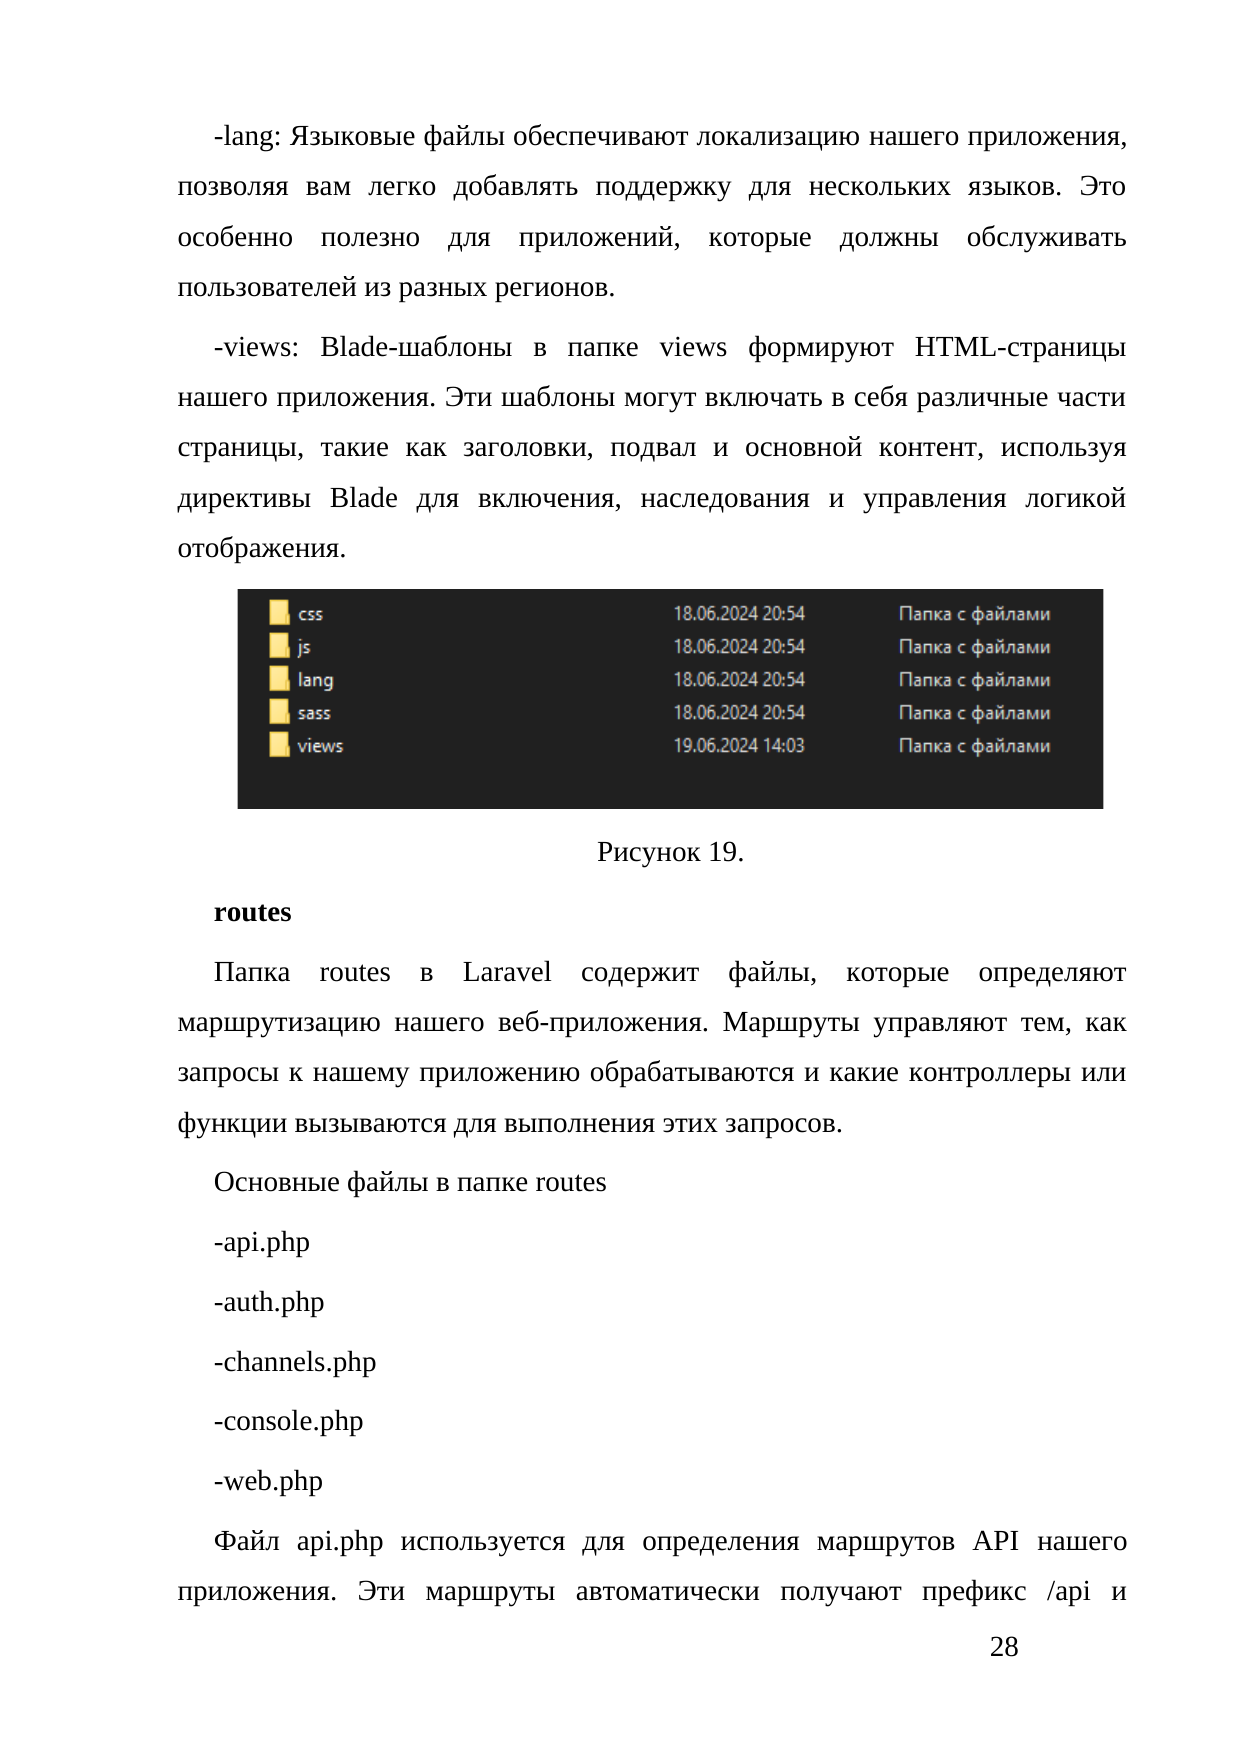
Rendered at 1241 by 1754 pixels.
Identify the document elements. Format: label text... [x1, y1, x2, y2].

picture [237, 589, 1104, 809]
text -lang: Языковые файлы обеспечивают локализацию нашего приложения, позволяя вам легко добавлять поддержку для нескольких языков. Это особенно полезно для приложений, которые должны обслуживать пользователей из разных регионов. [177, 118, 1127, 303]
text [177, 1523, 1127, 1607]
text -console.php [177, 1403, 1127, 1437]
text Основные файлы в папке routes [177, 1164, 1127, 1198]
text Папка routes в Laravel содержит файлы, которые определяют маршрутизацию нашего веб-приложения. Маршруты управляют тем, как запросы к нашему приложению обрабатываются и какие контроллеры или функции вызываются для выполнения этих запросов. [177, 954, 1127, 1138]
text -auth.php [177, 1284, 1127, 1317]
text -views: Blade-шаблоны в папке views формируют HTML-страницы нашего приложения. Эти шаблоны могут включать в себя различные части страницы, такие как заголовки, подвал и основной контент, используя директивы Blade для включения, наследования и управления логикой отображения. [177, 329, 1127, 563]
text routes [177, 894, 1127, 928]
text -channels.php [177, 1344, 1127, 1377]
text -api.php [177, 1224, 1127, 1258]
text Рисунок 19. [177, 834, 1127, 868]
text -web.php [177, 1463, 1127, 1497]
